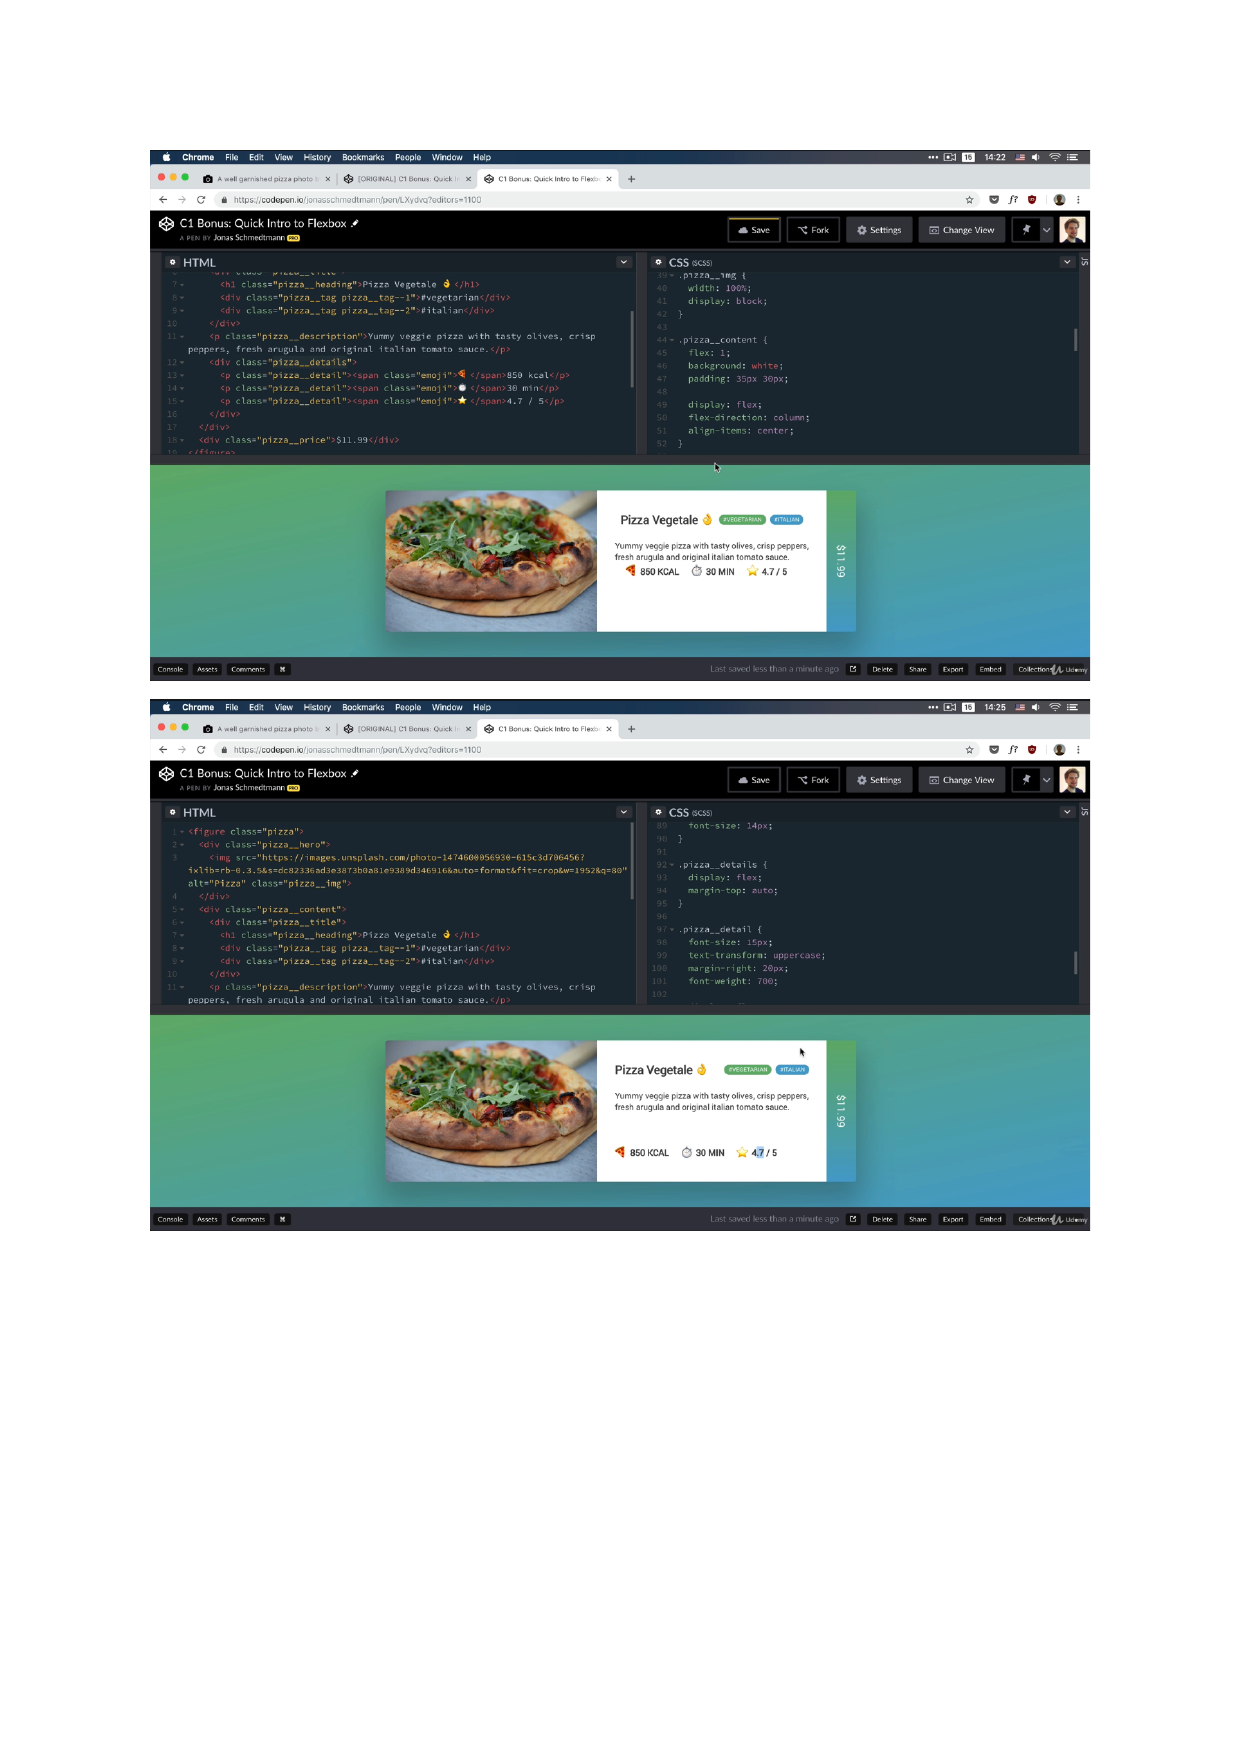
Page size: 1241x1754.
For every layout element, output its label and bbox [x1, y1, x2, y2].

picture [150, 699, 1091, 1231]
picture [150, 150, 1091, 681]
